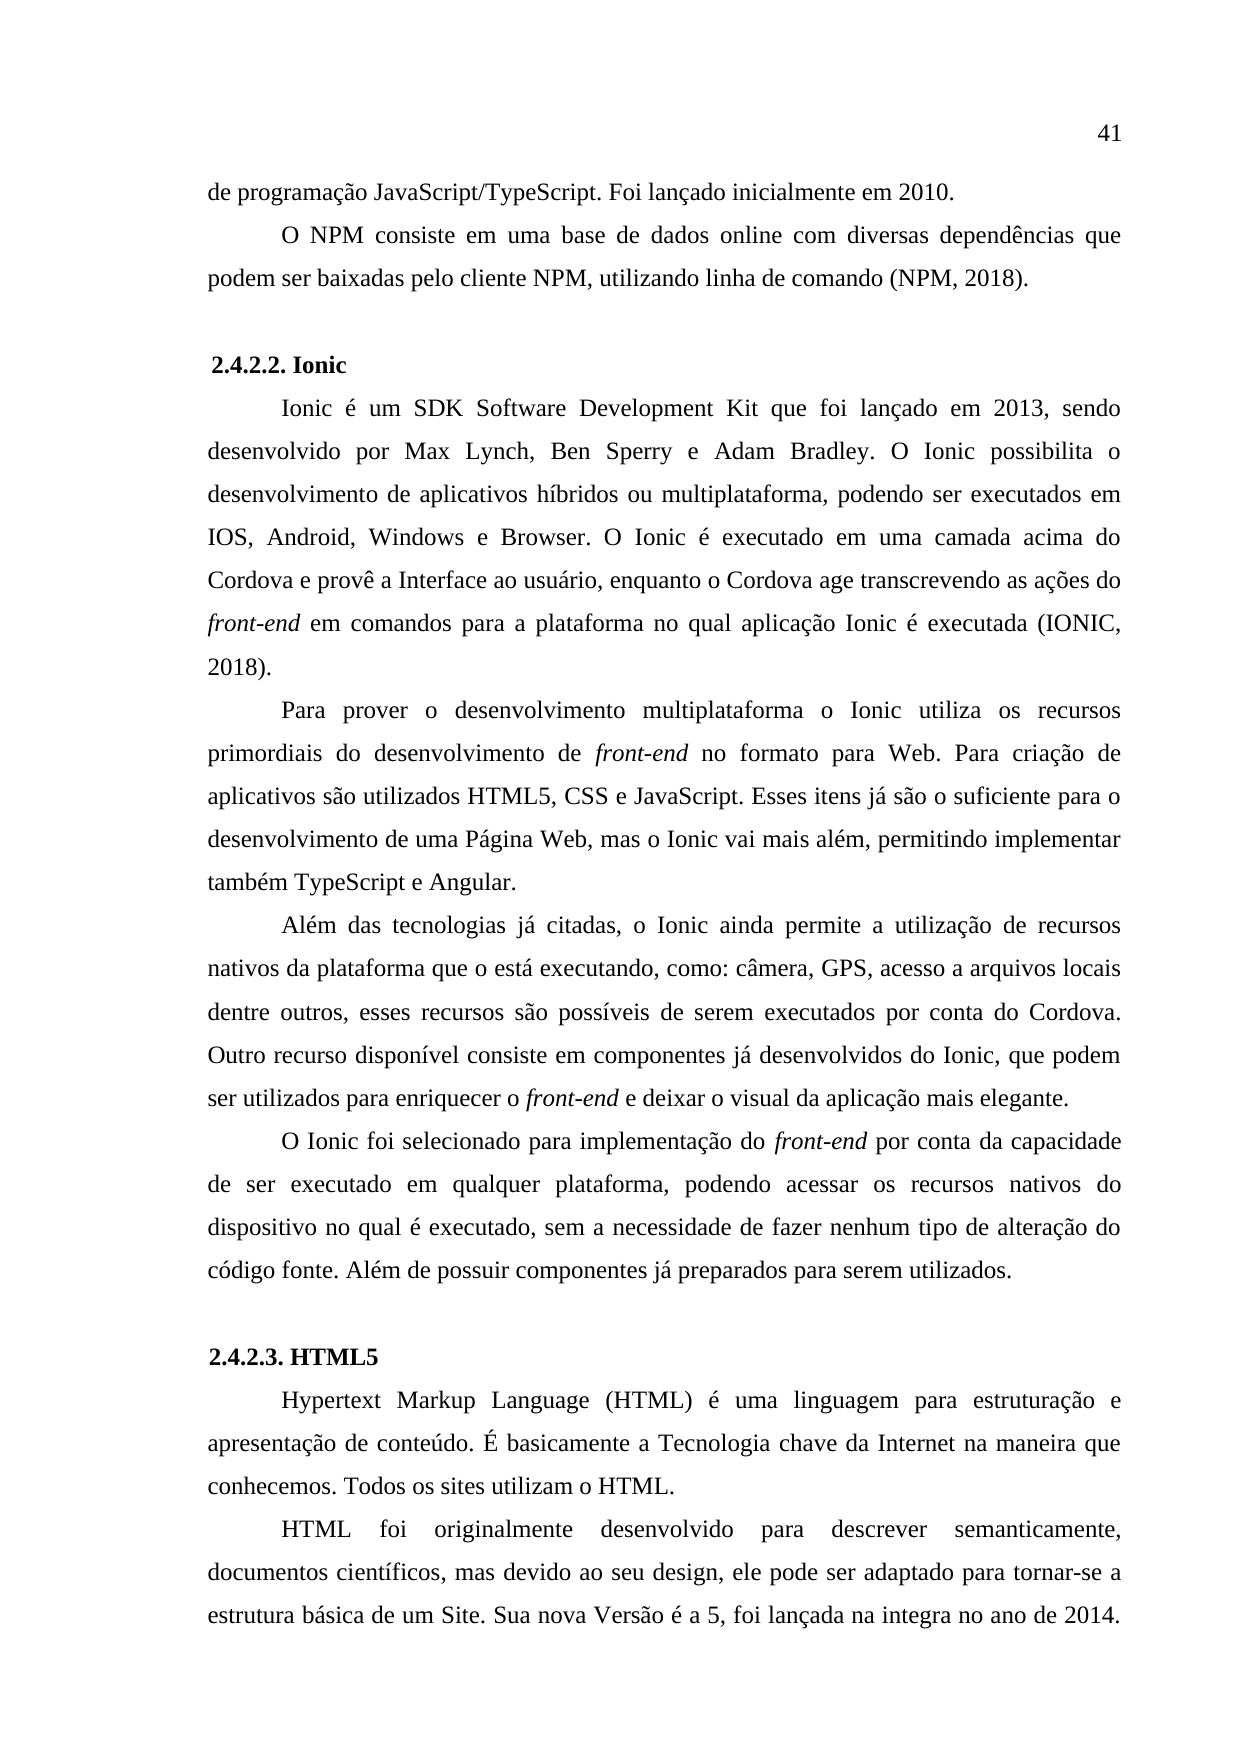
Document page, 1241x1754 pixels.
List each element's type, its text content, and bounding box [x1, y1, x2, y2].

text O NPM consiste em uma base de dados online com diversas dependências que podem ser baixadas pelo cliente NPM, utilizando linha de comando (NPM, 2018). [207, 220, 1122, 292]
text Ionic é um SDK Software Development Kit que foi lançado em 2013, sendo desenvolvido por Max Lynch, Ben Sperry e Adam Bradley. O Ionic possibilita o desenvolvimento de aplicativos híbridos ou multiplataforma, podendo ser executados em IOS, Android, Windows e Browser. O Ionic é executado em uma camada acima do Cordova e provê a Interface ao usuário, enquanto o Cordova age transcrevendo as ações do front-end em comandos para a plataforma no qual aplicação Ionic é executada (IONIC, 2018). [207, 393, 1122, 680]
text Hypertext Markup Language (HTML) é uma linguagem para estruturação e apresentação de conteúdo. É basicamente a Tecnologia chave da Internet na maneira que conhecemos. Todos os sites utilizam o HTML. [207, 1385, 1122, 1500]
text Além das tecnologias já citadas, o Ionic ainda permite a utilização de recursos nativos da plataforma que o está executando, como: câmera, GPS, acesso a arquivos locais dentre outros, esses recursos são possíveis de serem executados por conta do Cordova. Outro recurso disponível consiste em componentes já desenvolvidos do Ionic, que podem ser utilizados para enriquecer o front-end e deixar o visual da aplicação mais elegante. [207, 910, 1122, 1112]
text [207, 1514, 1122, 1629]
text Para prover o desenvolvimento multiplataforma o Ionic utiliza os recursos primordiais do desenvolvimento de front-end no formato para Web. Para criação de aplicativos são utilizados HTML5, CSS e JavaScript. Esses itens já são o suficiente para o desenvolvimento de uma Página Web, mas o Ionic vai mais além, permitindo implementar também TypeScript e Angular. [207, 695, 1122, 896]
subtitle Ionic [211, 350, 1122, 378]
text O Ionic foi selecionado para implementação do front-end por conta da capacidade de ser executado em qualquer plataforma, podendo acessar os recursos nativos do dispositivo no qual é executado, sem a necessidade de fazer nenhum tipo de alteração do código fonte. Além de possuir componentes já preparados para serem utilizados. [207, 1126, 1122, 1284]
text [207, 177, 1122, 206]
subtitle HTML5 [208, 1342, 1122, 1370]
